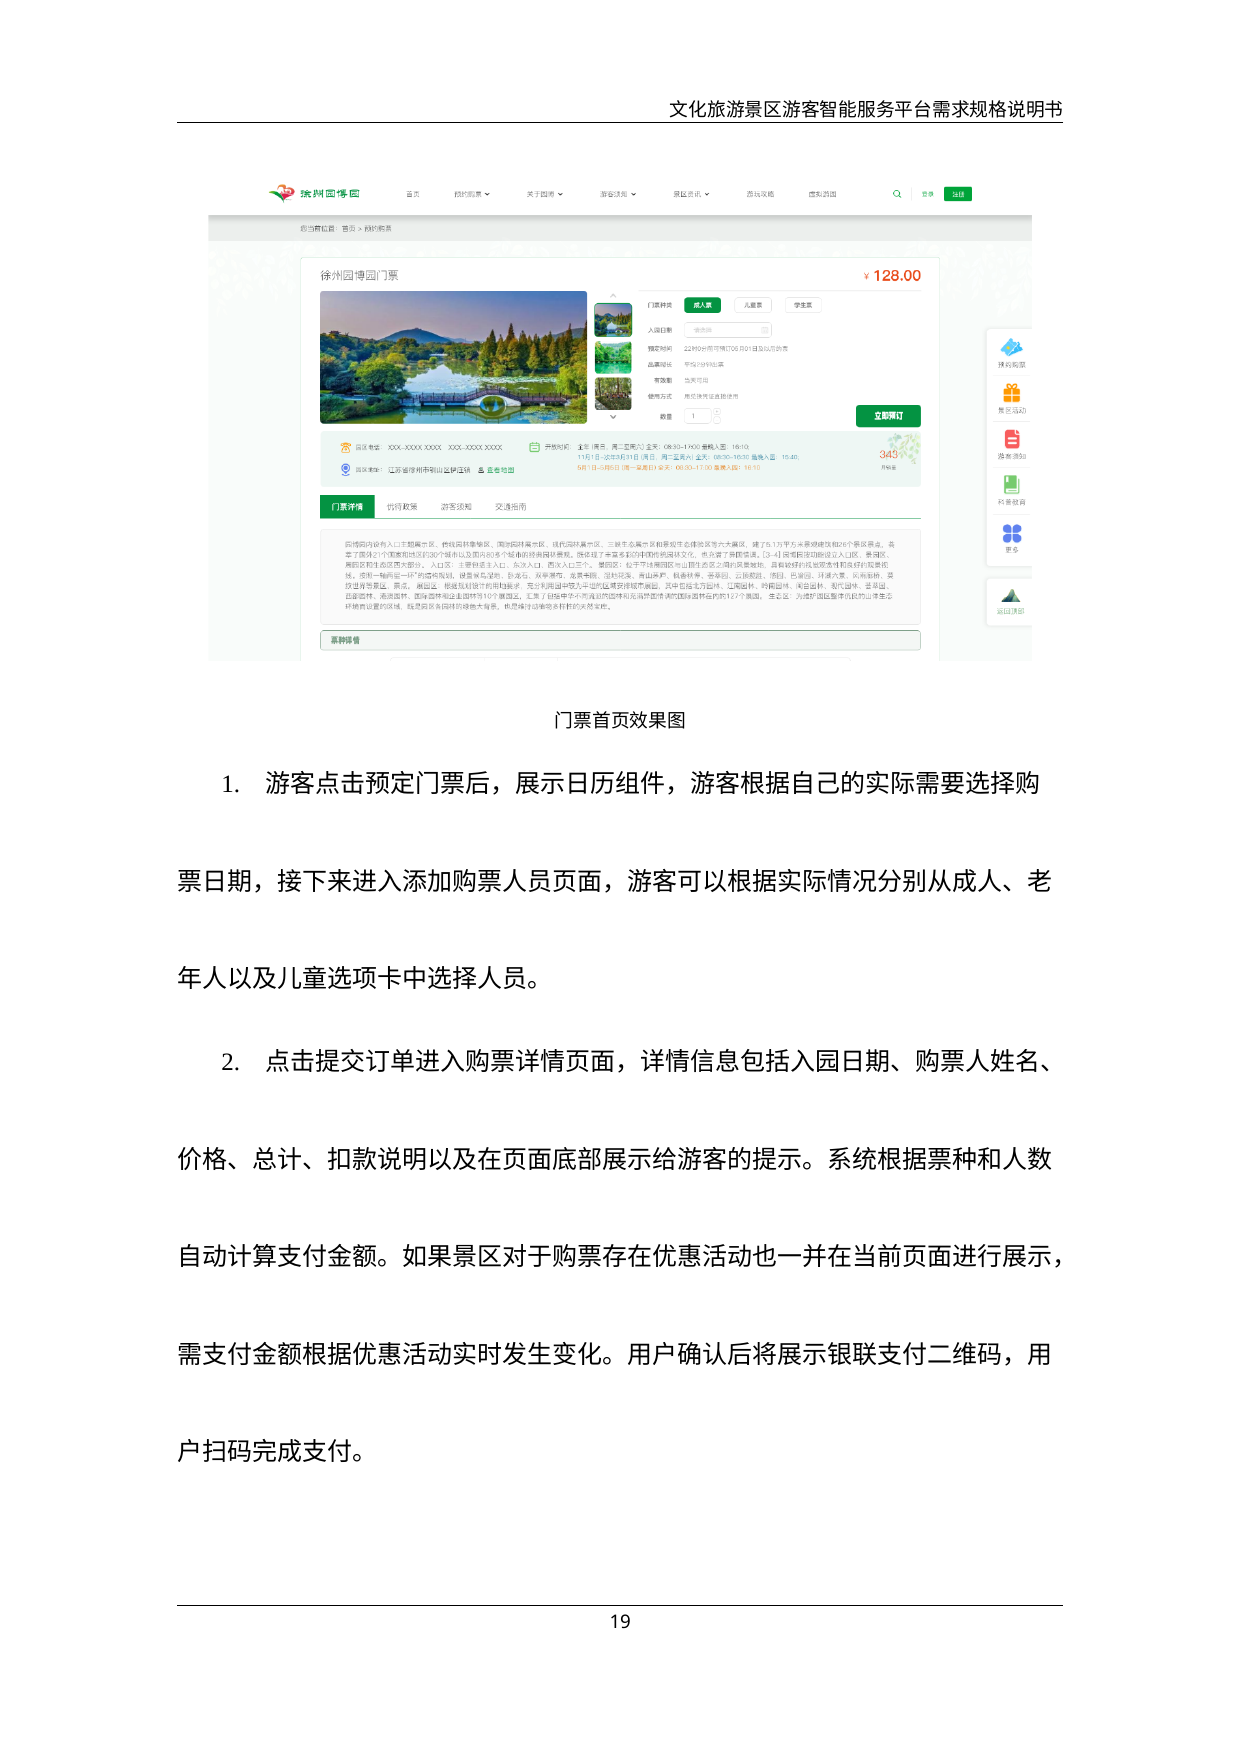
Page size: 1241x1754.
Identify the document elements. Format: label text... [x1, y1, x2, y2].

list 游客点击预定门票后，展示日历组件，游客根据自己的实际需要选择购票日期，接下来进入添加购票人员页面，游客可以根据实际情况分别从成人、老年人以及儿童选项卡中选择人员。 [177, 749, 1063, 1009]
list 点击提交订单进入购票详情页面，详情信息包括入园日期、购票人姓名、价格、总计、扣款说明以及在页面底部展示给游客的提示。系统根据票种和人数自动计算支付金额。如果景区对于购票存在优惠活动也一并在当前页面进行展示，需支付金额根据优惠活动实时发生变化。用户确认后将展示银联支付二维码，用户扫码完成支付。 [177, 1027, 1063, 1482]
picture [206, 172, 1031, 659]
